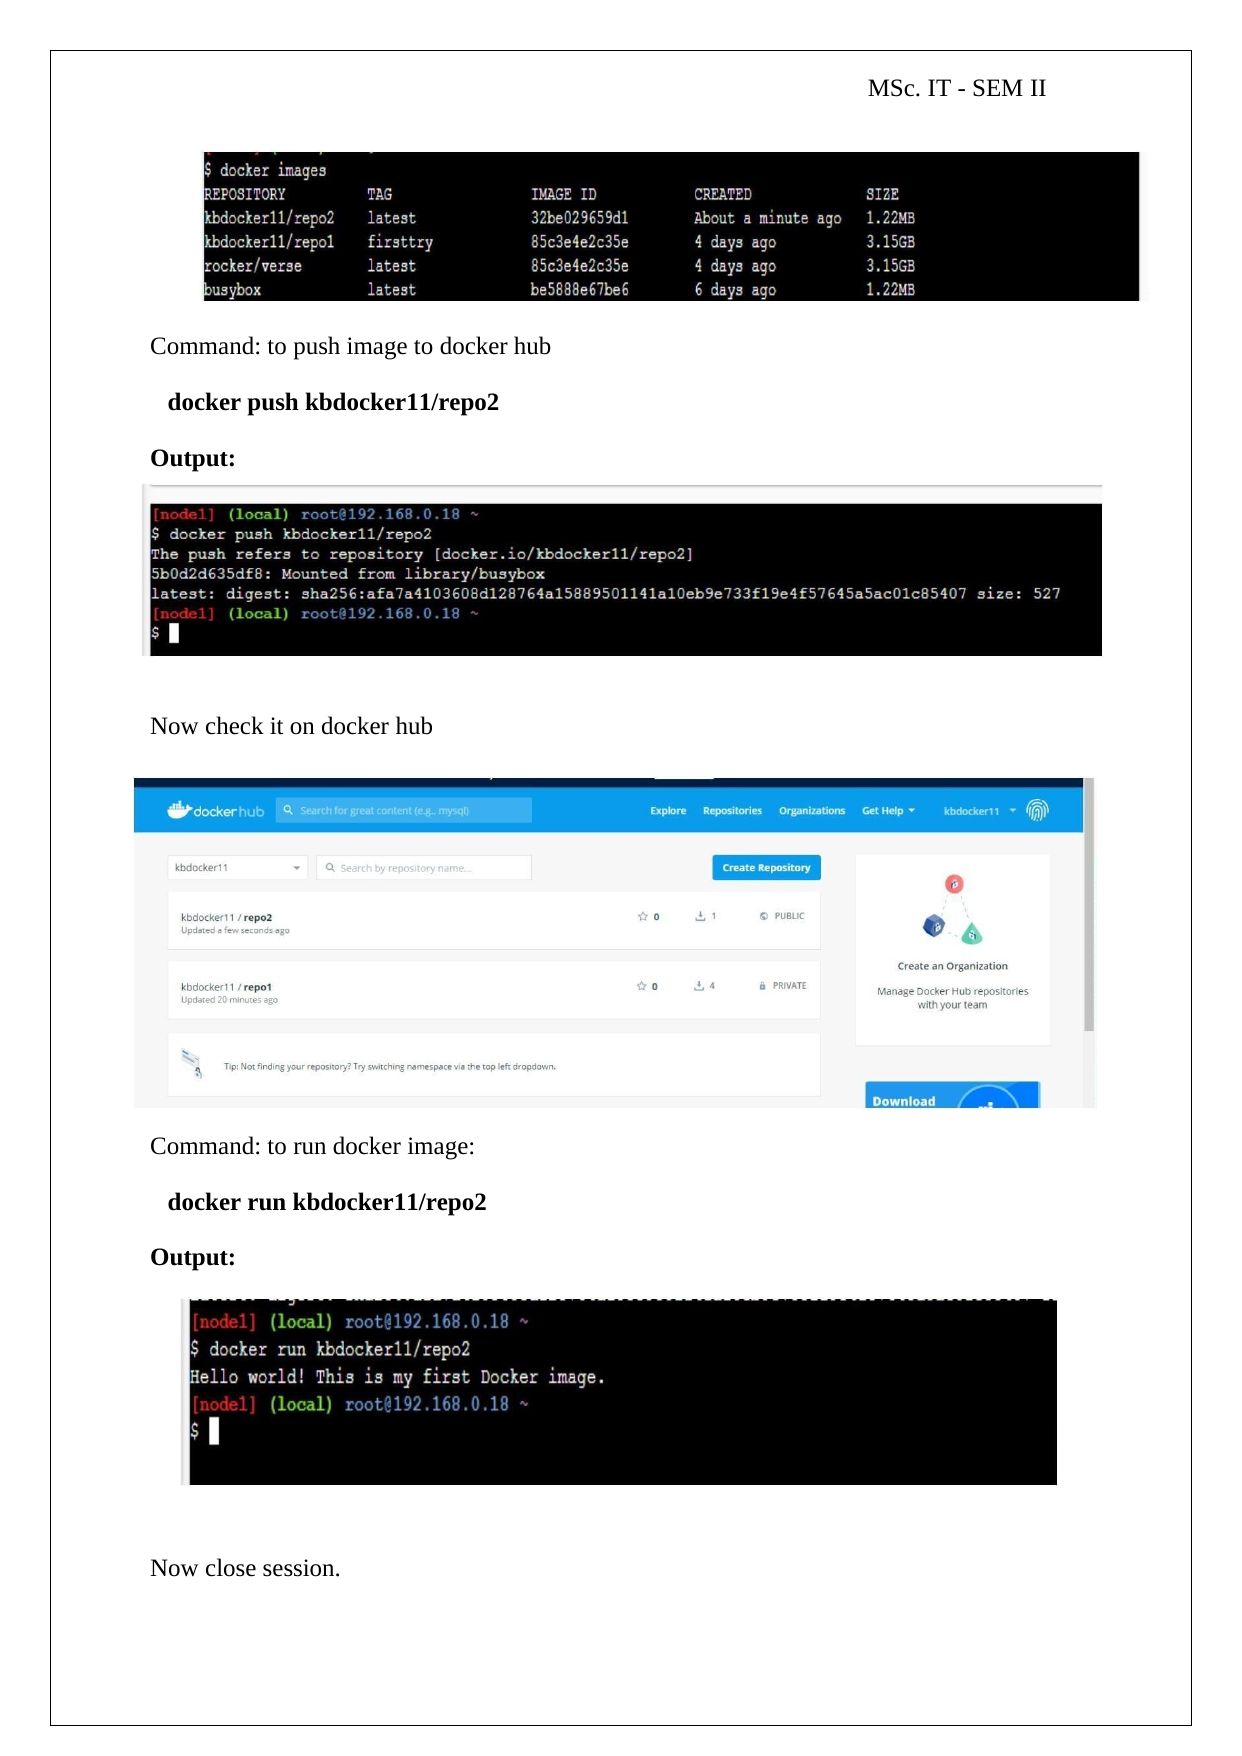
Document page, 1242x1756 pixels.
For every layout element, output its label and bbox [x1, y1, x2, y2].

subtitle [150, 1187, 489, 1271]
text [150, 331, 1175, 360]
picture [179, 1297, 1059, 1488]
picture [140, 482, 1104, 658]
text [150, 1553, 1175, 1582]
picture [132, 776, 1097, 1110]
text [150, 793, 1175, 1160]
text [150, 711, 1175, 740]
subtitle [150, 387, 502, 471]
picture [199, 150, 1149, 303]
